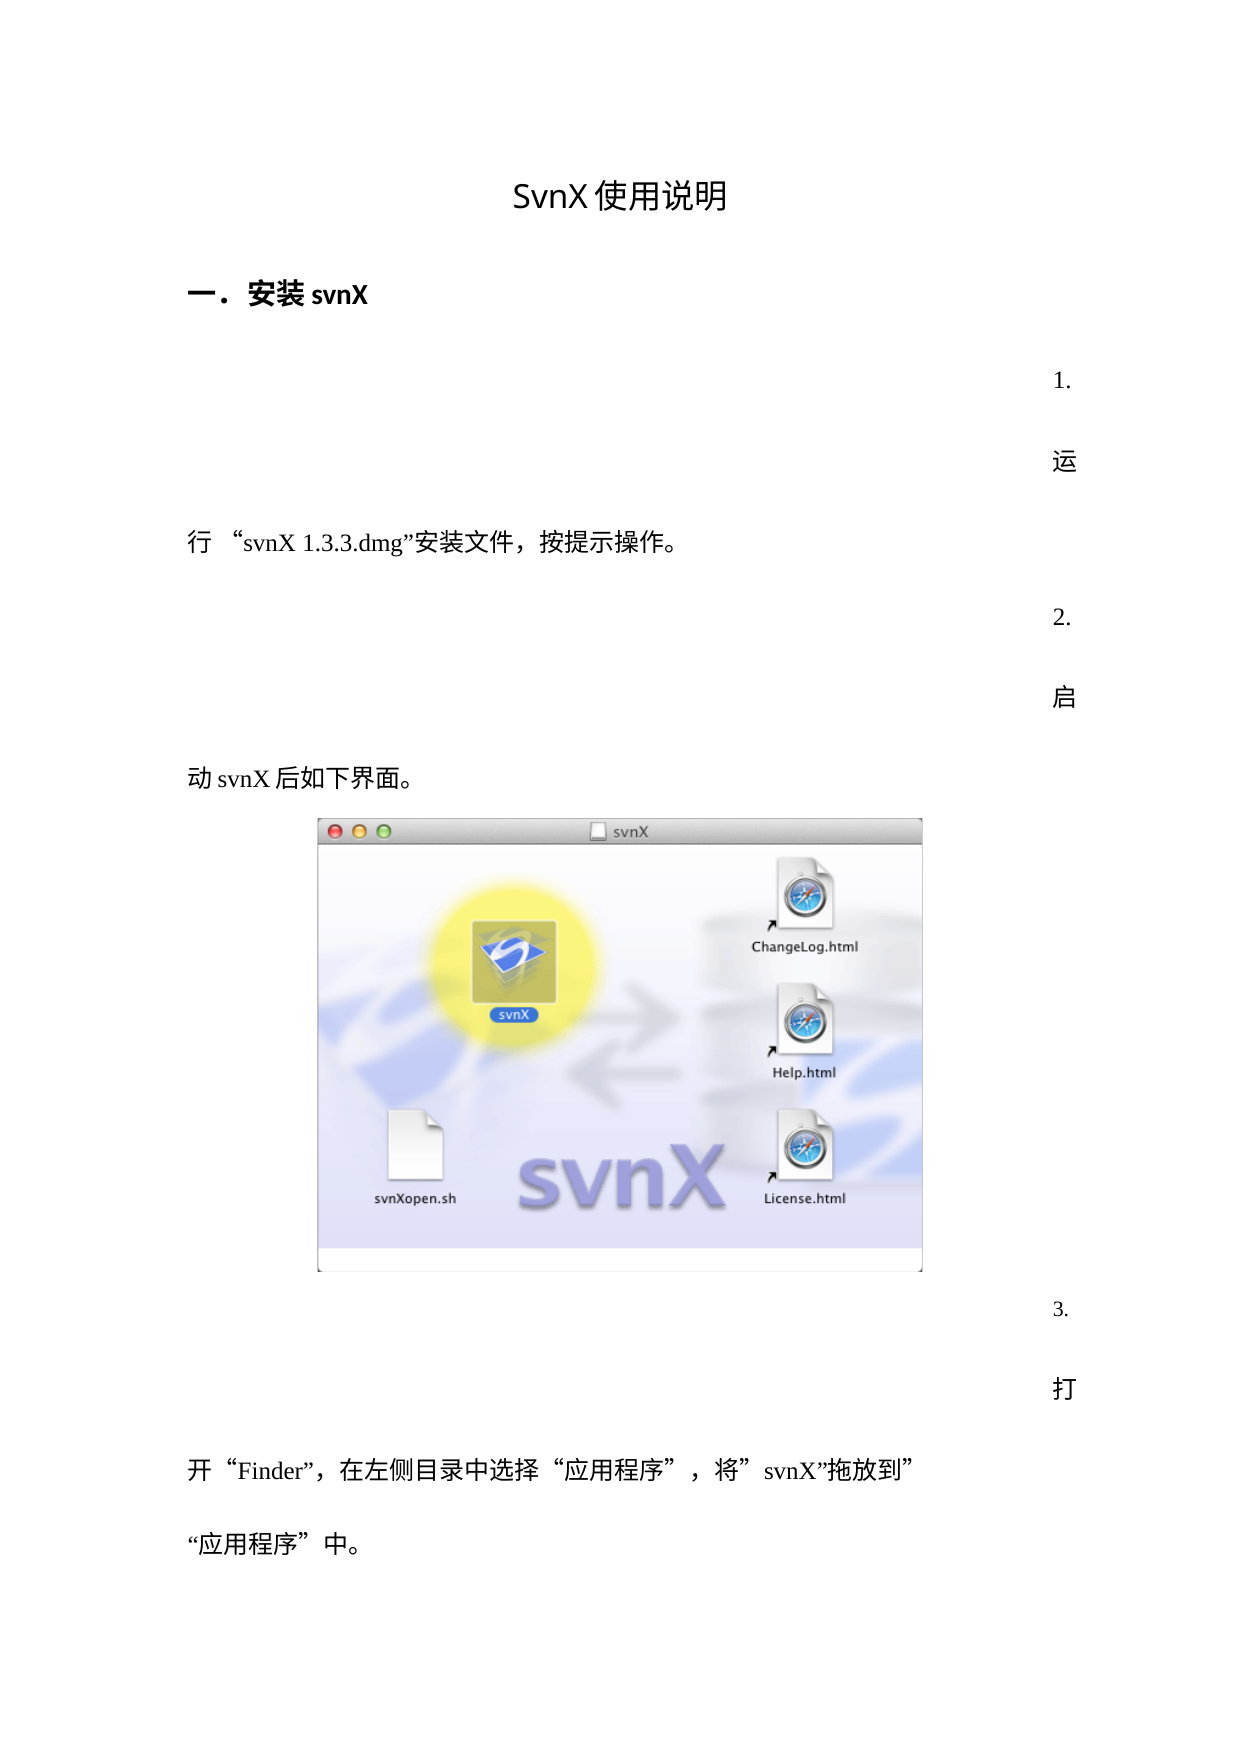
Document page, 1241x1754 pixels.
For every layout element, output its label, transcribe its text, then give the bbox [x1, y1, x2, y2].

list 启动svnX后如下界面。 [187, 582, 1053, 809]
list 运行 “svnX .dmg”安装文件，按提示操作。 [187, 345, 1053, 573]
list 打开“Finder”，在左侧目录中选择“应用程序”，将”svnX”拖放到” [187, 1273, 1053, 1501]
picture [317, 818, 923, 1272]
list “应用程序”中。 [187, 1510, 1053, 1575]
text SvnX使用说明 [187, 162, 1053, 227]
subtitle 安装svnX [187, 259, 1053, 324]
